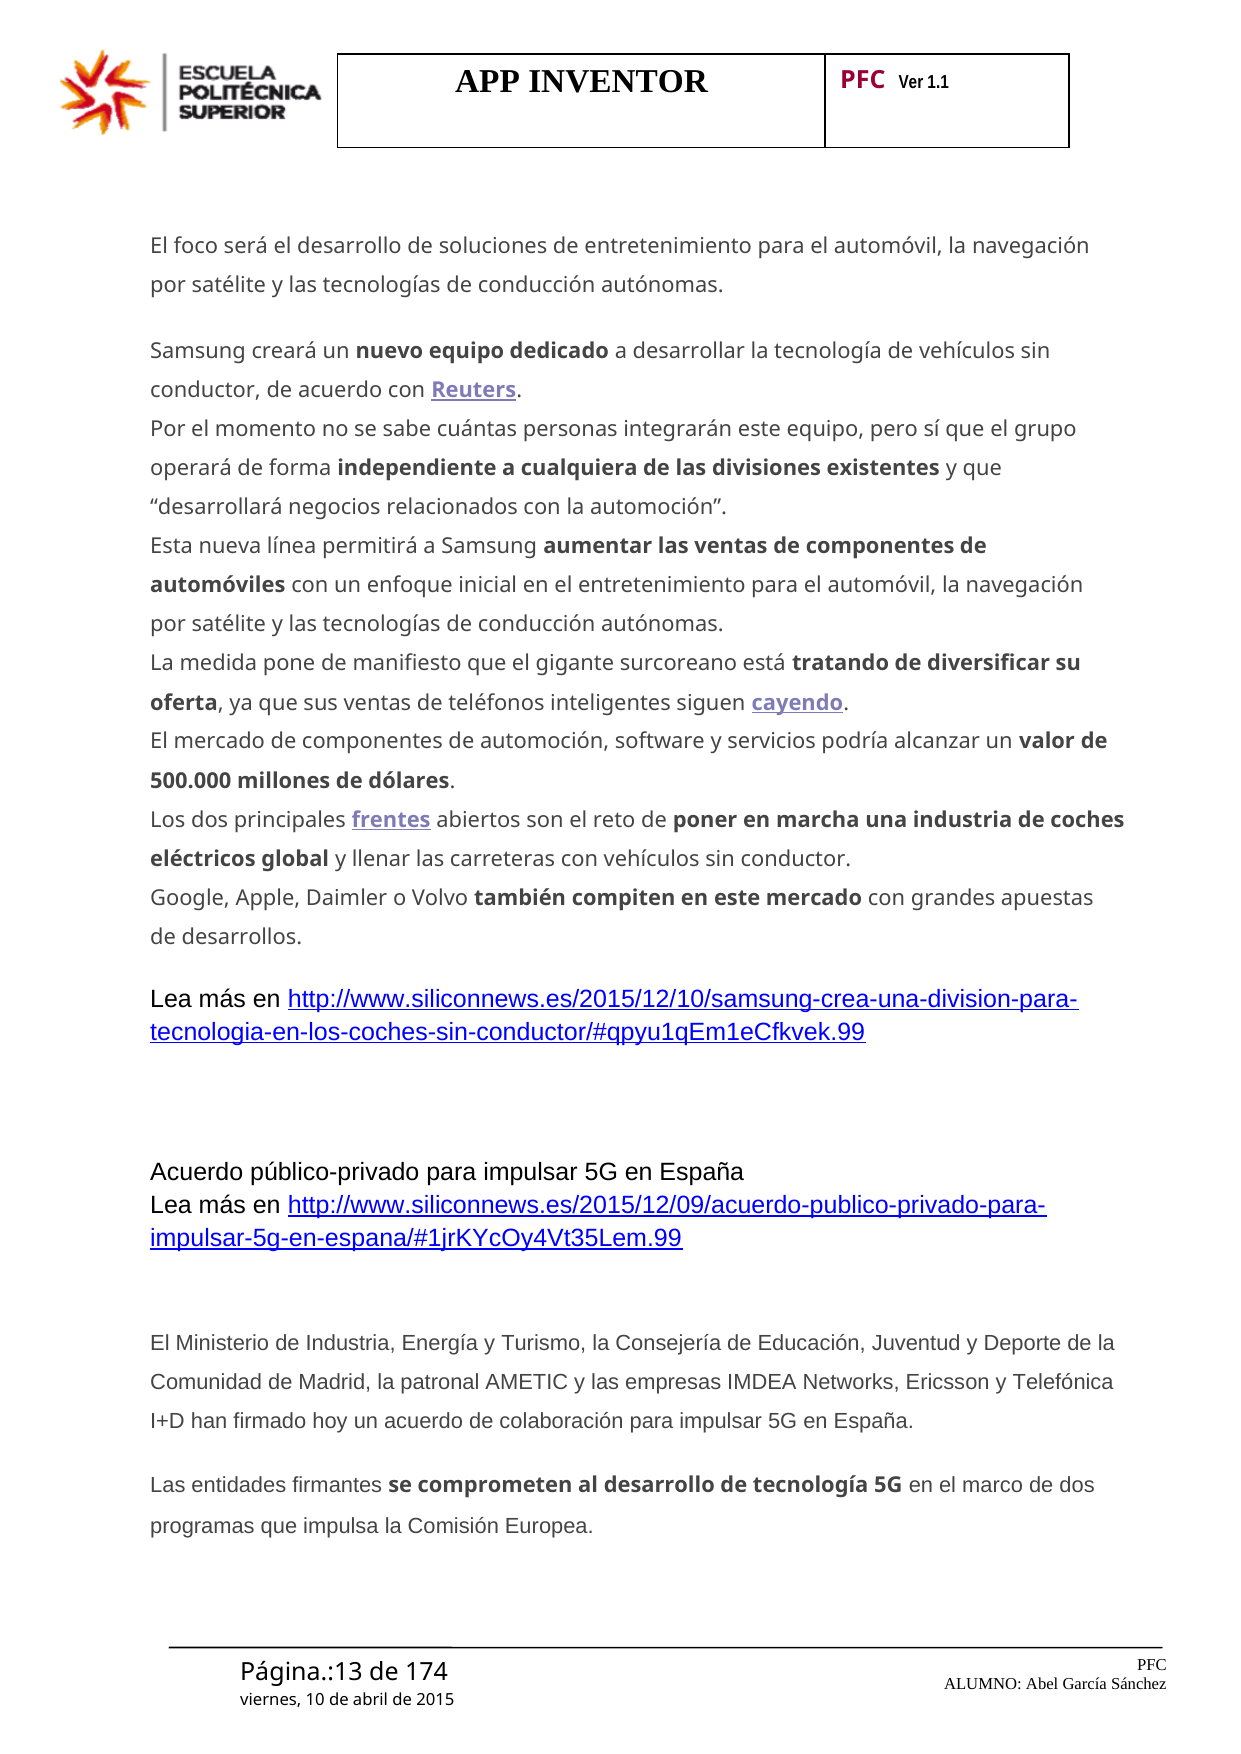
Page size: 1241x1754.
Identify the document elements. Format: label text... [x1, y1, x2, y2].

picture [60, 43, 323, 146]
text Samsung creará un nuevo equipo dedicado a desarrollar la tecnología de vehículos sin conductor, de acuerdo con Reuters. [150, 326, 1125, 404]
text Google, Apple, Daimler o Volvo también compiten en este mercado con grandes apuestas de desarrollos. [150, 872, 1125, 951]
text El mercado de componentes de automoción, software y servicios podría alcanzar un valor de 500.000 millones de dólares. [150, 716, 1125, 794]
text Acuerdo público-privado para impulsar 5G en España Lea más en http://www.siliconnews.es/2015/12/09/acuerdo-publico-privado-para-impulsar-5g-en-espana/#1jrKYcOy4Vt35Lem.99 [150, 1124, 1125, 1252]
text El foco será el desarrollo de soluciones de entretenimiento para el automóvil, la navegación por satélite y las tecnologías de conducción autónomas. [150, 182, 1125, 299]
text Los dos principales frentes abiertos son el reto de poner en marcha una industria de coches eléctricos global y llenar las carreteras con vehículos sin conductor. [150, 794, 1125, 872]
text Lea más en http://www.siliconnews.es/2015/12/10/samsung-crea-una-division-para-tecnologia-en-los-coches-sin-conductor/#qpyu1qEm1eCfkvek.99 [150, 951, 1125, 1045]
text Esta nueva línea permitirá a Samsung aumentar las ventas de componentes de automóviles con un enfoque inicial en el entretenimiento para el automóvil, la navegación por satélite y las tecnologías de conducción autónomas. [150, 521, 1125, 638]
text El Ministerio de Industria, Energía y Turismo, la Consejería de Educación, Juventud y Deporte de la Comunidad de Madrid, la patronal AMETIC y las empresas IMDEA Networks, Ericsson y Telefónica I+D han firmado hoy un acuerdo de colaboración para impulsar 5G en España. [150, 1277, 1125, 1433]
text Por el momento no se sabe cuántas personas integrarán este equipo, pero sí que el grupo operará de forma independiente a cualquiera de las divisiones existentes y que “desarrollará negocios relacionados con la automoción”. [150, 404, 1125, 521]
text La medida pone de manifiesto que el gigante surcoreano está tratando de diversificar su oferta, ya que sus ventas de teléfonos inteligentes siguen cayendo. [150, 638, 1125, 716]
text Las entidades firmantes se comprometen al desarrollo de tecnología 5G en el marco de dos programas que impulsa la Comisión Europea. [150, 1460, 1125, 1538]
